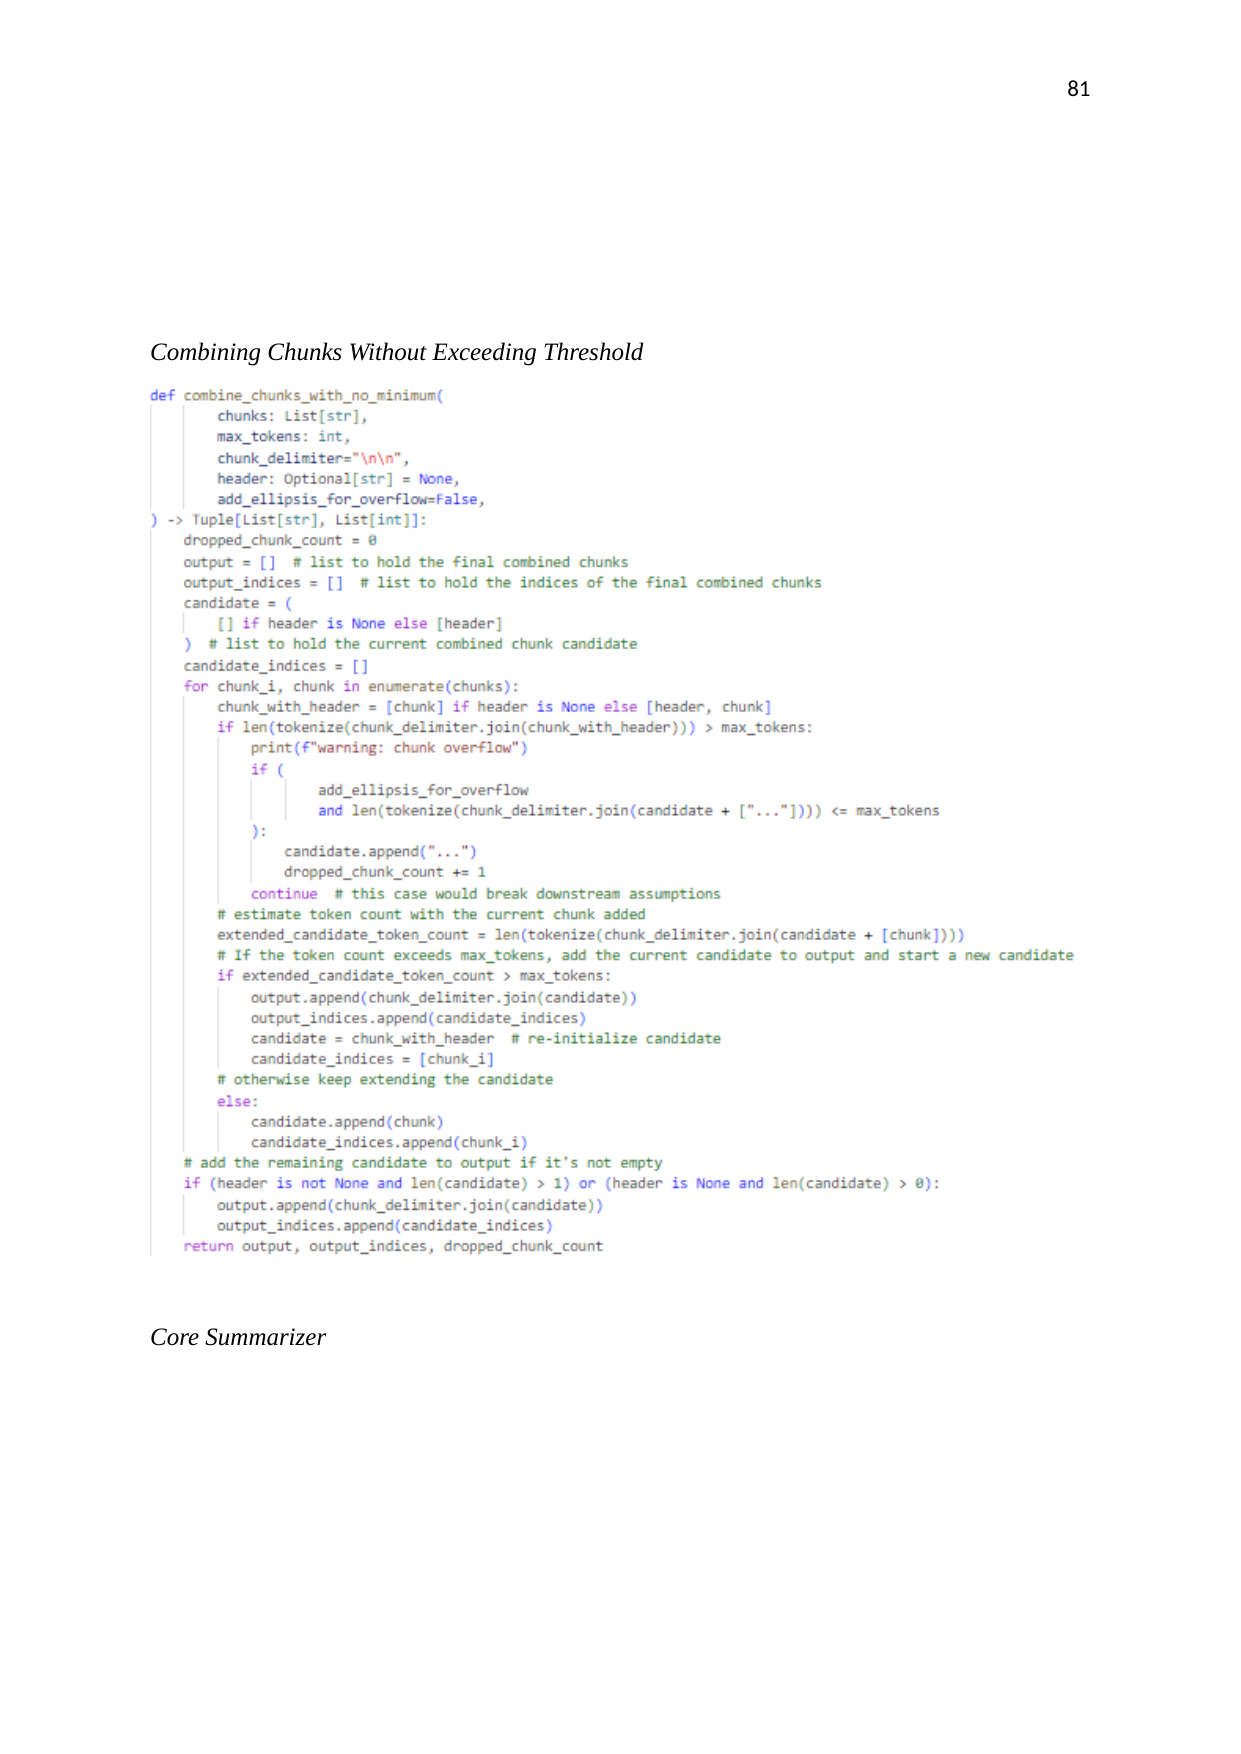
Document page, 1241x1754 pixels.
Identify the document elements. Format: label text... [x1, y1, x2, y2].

text Core Summarizer [150, 1322, 1090, 1351]
text Combining Chunks Without Exceeding Threshold [150, 337, 1090, 366]
picture [150, 385, 1086, 1256]
